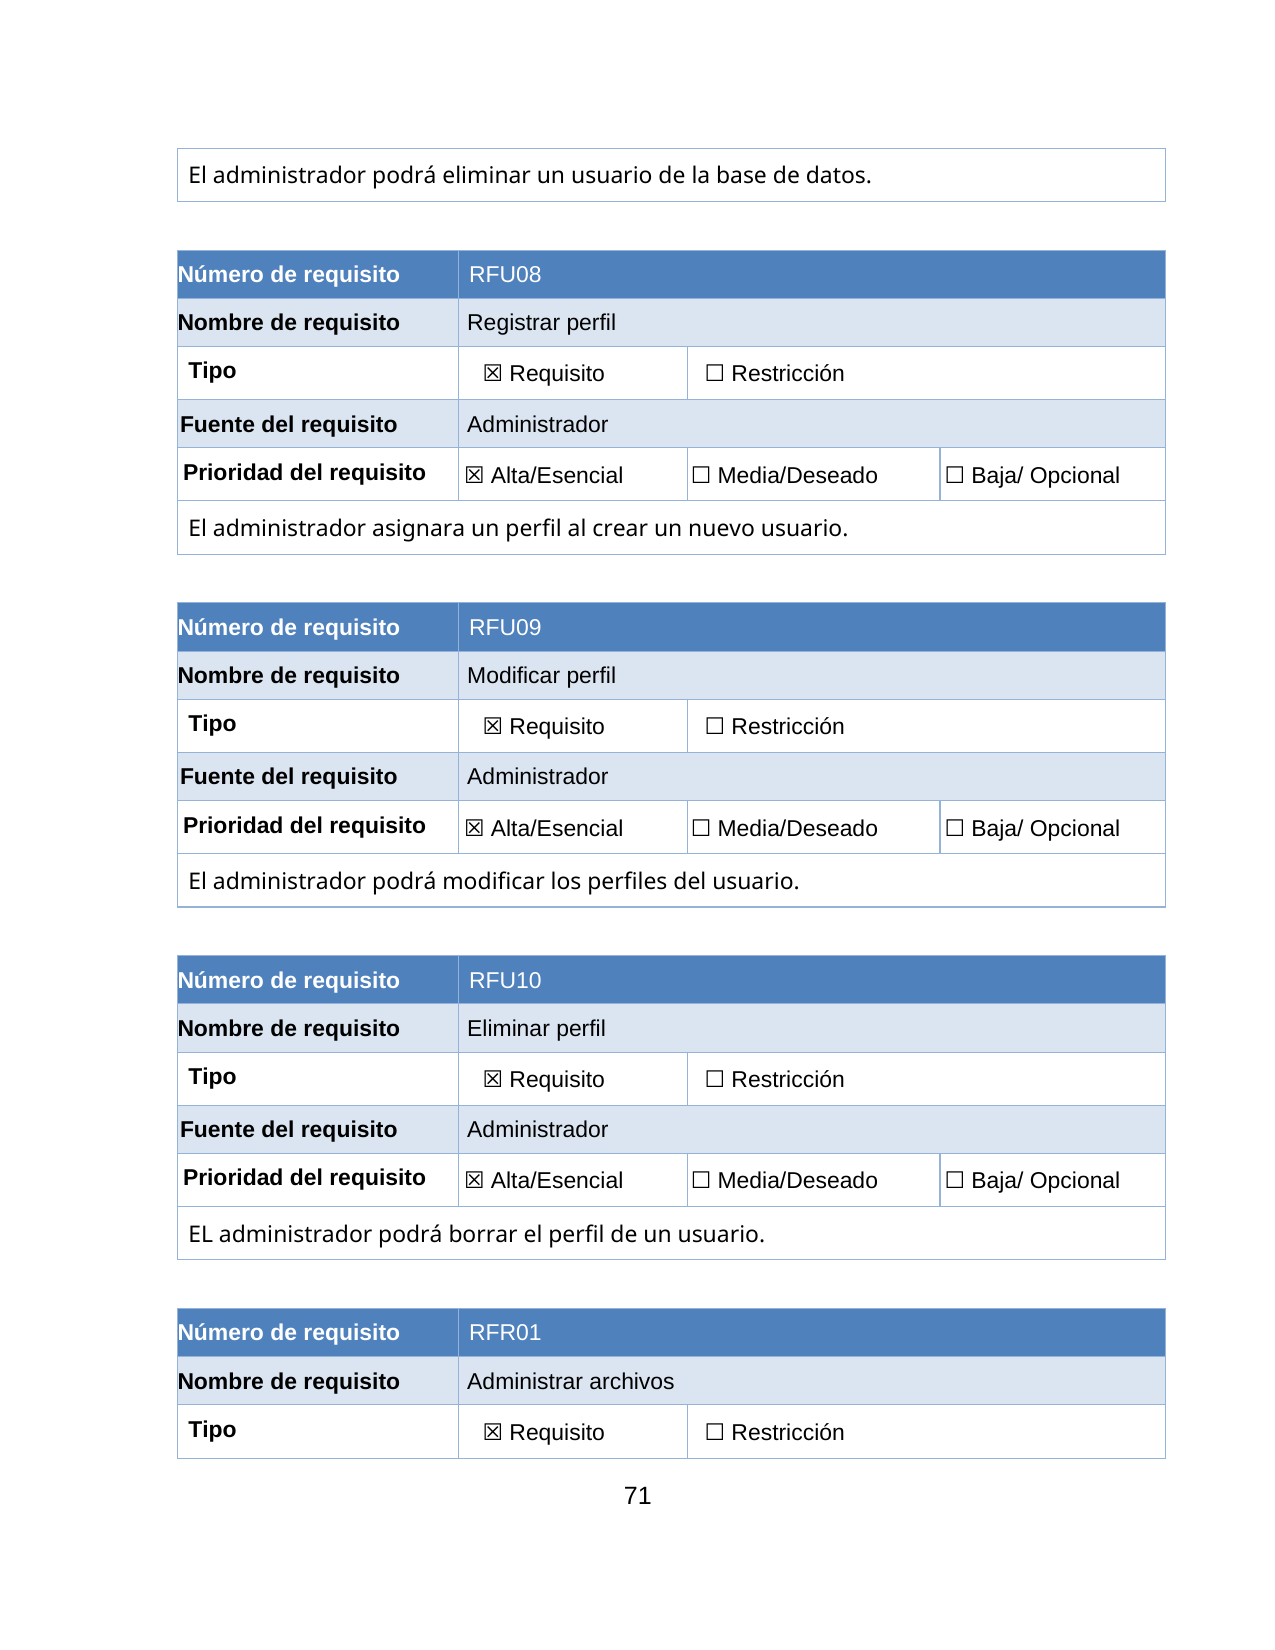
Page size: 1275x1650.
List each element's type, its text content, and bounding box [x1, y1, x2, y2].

table_cell ☒ Requisito [459, 1053, 687, 1105]
table_cell ☒ Requisito [459, 700, 687, 752]
table_cell Modificar perfil [459, 652, 1165, 699]
table_header Número de requisito [178, 603, 458, 651]
table_cell ☒ Requisito [459, 1405, 687, 1457]
table_cell ☐ Media/Deseado [688, 448, 939, 500]
table_cell ☐ Baja/ Opcional [941, 448, 1165, 500]
table_cell Eliminar perfil [459, 1004, 1165, 1052]
table_cell Nombre de requisito [178, 652, 458, 699]
table_cell Fuente del requisito [178, 400, 458, 447]
table_cell ☒ Alta/Esencial [459, 448, 687, 500]
table_cell ☐ Restricción [688, 700, 1165, 752]
table_cell Fuente del requisito [178, 753, 458, 800]
table_cell Tipo [178, 1405, 458, 1457]
table_cell ☐ Restricción [688, 347, 1165, 399]
table_header Número de requisito [178, 1309, 458, 1356]
table_header RFU08 [459, 251, 1165, 298]
table_cell Nombre de requisito [178, 1004, 458, 1052]
table_cell Fuente del requisito [178, 1106, 458, 1153]
table_cell Prioridad del requisito [178, 448, 458, 500]
table_cell ☐ Media/Deseado [688, 1154, 939, 1206]
table_header RFR01 [459, 1309, 1165, 1356]
table_cell ☐ Baja/ Opcional [941, 1154, 1165, 1206]
table_cell ☐ Baja/ Opcional [941, 801, 1165, 853]
table_cell El administrador podrá eliminar un usuario de la base de datos. [178, 149, 1165, 201]
table_cell Tipo [178, 1053, 458, 1105]
table_cell ☐ Media/Deseado [688, 801, 939, 853]
table_cell Administrador [459, 1106, 1165, 1153]
table_cell ☒ Alta/Esencial [459, 801, 687, 853]
table_header RFU09 [459, 603, 1165, 651]
table_cell Prioridad del requisito [178, 801, 458, 853]
table_cell Registrar perfil [459, 299, 1165, 346]
table_header RFU10 [459, 956, 1165, 1003]
table_header Número de requisito [178, 956, 458, 1003]
table_cell Tipo [178, 700, 458, 752]
table_cell Prioridad del requisito [178, 1154, 458, 1206]
table_cell ☒ Alta/Esencial [459, 1154, 687, 1206]
table_header Número de requisito [178, 251, 458, 298]
table_cell Nombre de requisito [178, 299, 458, 346]
table_cell ☐ Restricción [688, 1405, 1165, 1457]
table_cell Administrar archivos [459, 1357, 1165, 1404]
table_cell ☐ Restricción [688, 1053, 1165, 1105]
table_cell Administrador [459, 400, 1165, 447]
table_cell Nombre de requisito [178, 1357, 458, 1404]
table_cell El administrador podrá modificar los perfiles del usuario. [178, 854, 1165, 906]
table_cell Tipo [178, 347, 458, 399]
table_cell EL administrador podrá borrar el perfil de un usuario. [178, 1207, 1165, 1259]
table_cell ☒ Requisito [459, 347, 687, 399]
table_cell El administrador asignara un perfil al crear un nuevo usuario. [178, 501, 1165, 553]
table_cell Administrador [459, 753, 1165, 800]
